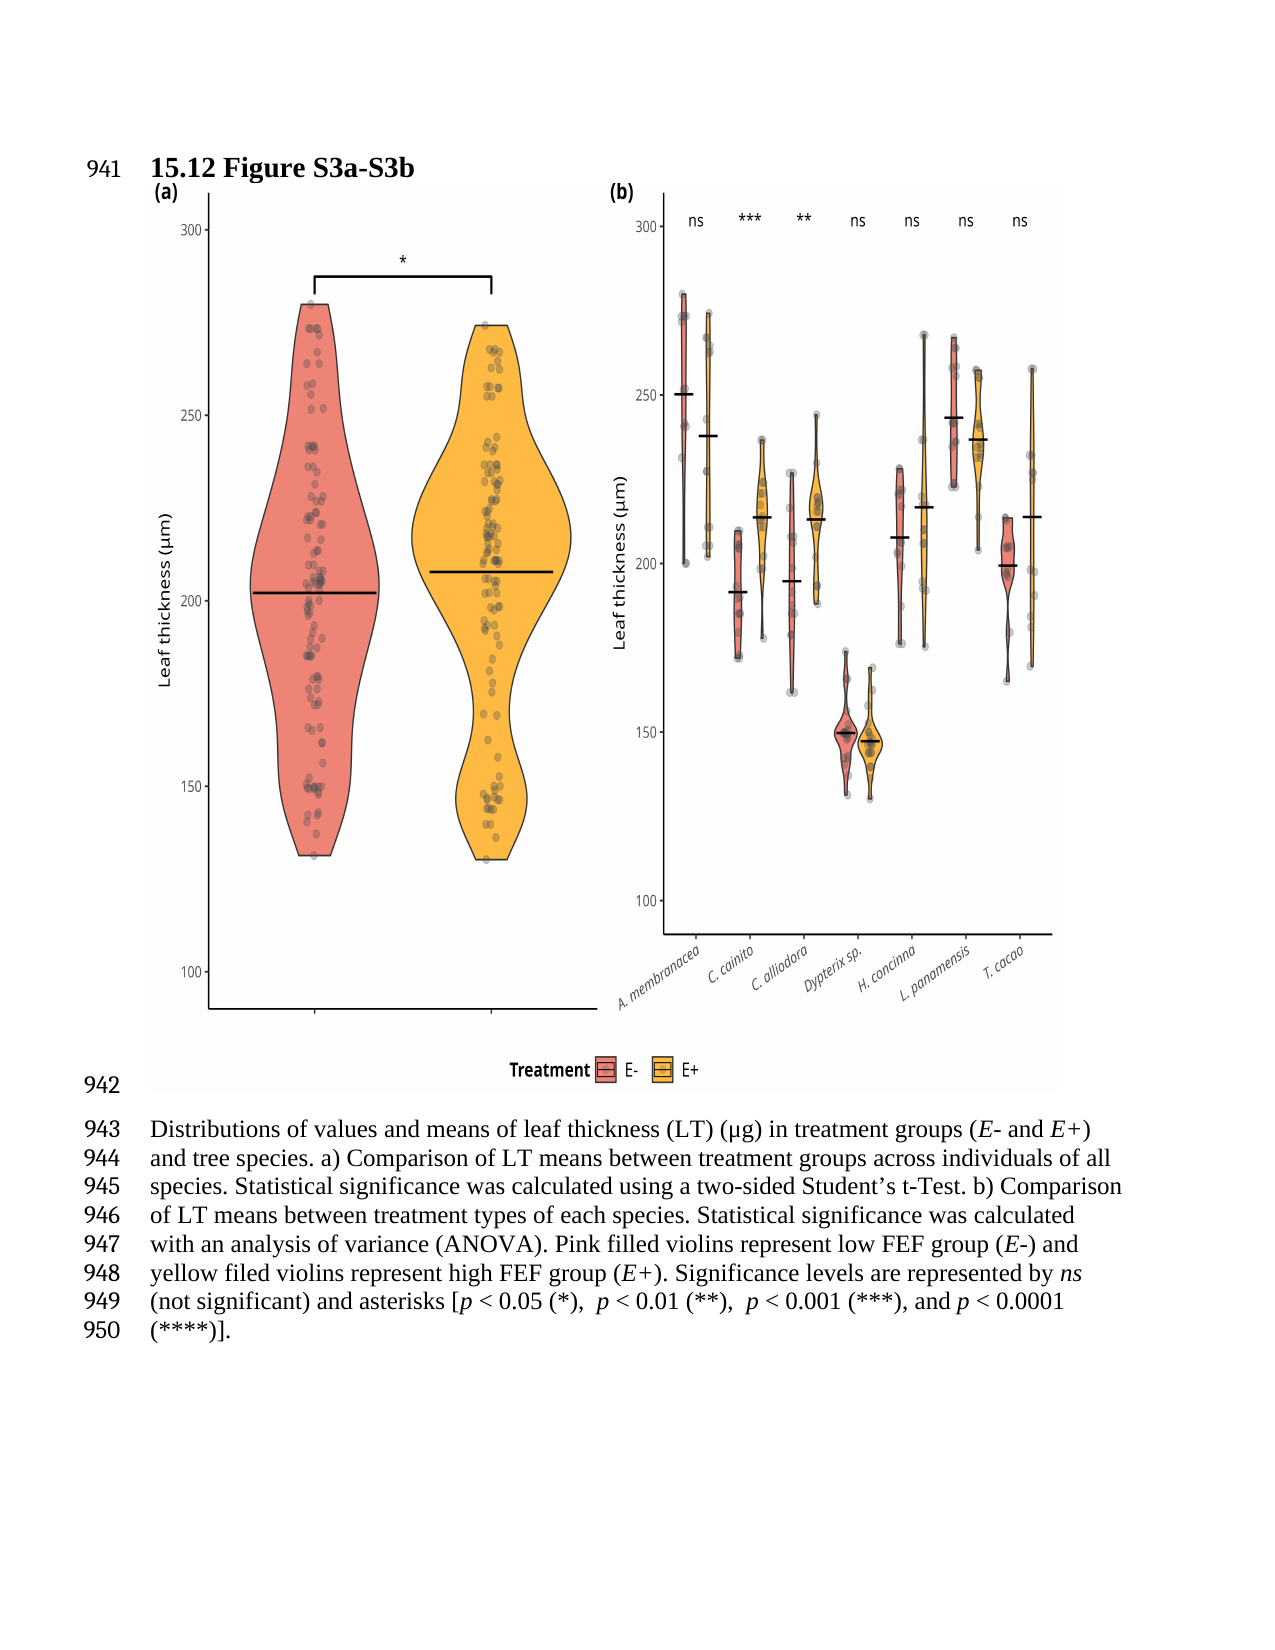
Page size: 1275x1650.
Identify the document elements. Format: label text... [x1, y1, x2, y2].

picture [150, 183, 1060, 1093]
text Distributions of values and means of leaf thickness (LT) (μg) in treatment groups (E- and E+) and tree species. a) Comparison of LT means between treatment groups across individuals of all species. Statistical significance was calculated using a two-sided Student’s t-Test. b) Comparison of LT means between treatment types of each species. Statistical significance was calculated with an analysis of variance (ANOVA). Pink filled violins represent low FEF group (E-) and yellow filed violins represent high FEF group (E+). Significance levels are represented by ns (not significant) and asterisks [p < 0.05 (*), p < 0.01 (**), p < 0.001 (***), and p < 0.0001 (****)]. [150, 1114, 1125, 1344]
subtitle 15.12 Figure S3a-S3b [150, 150, 1125, 183]
